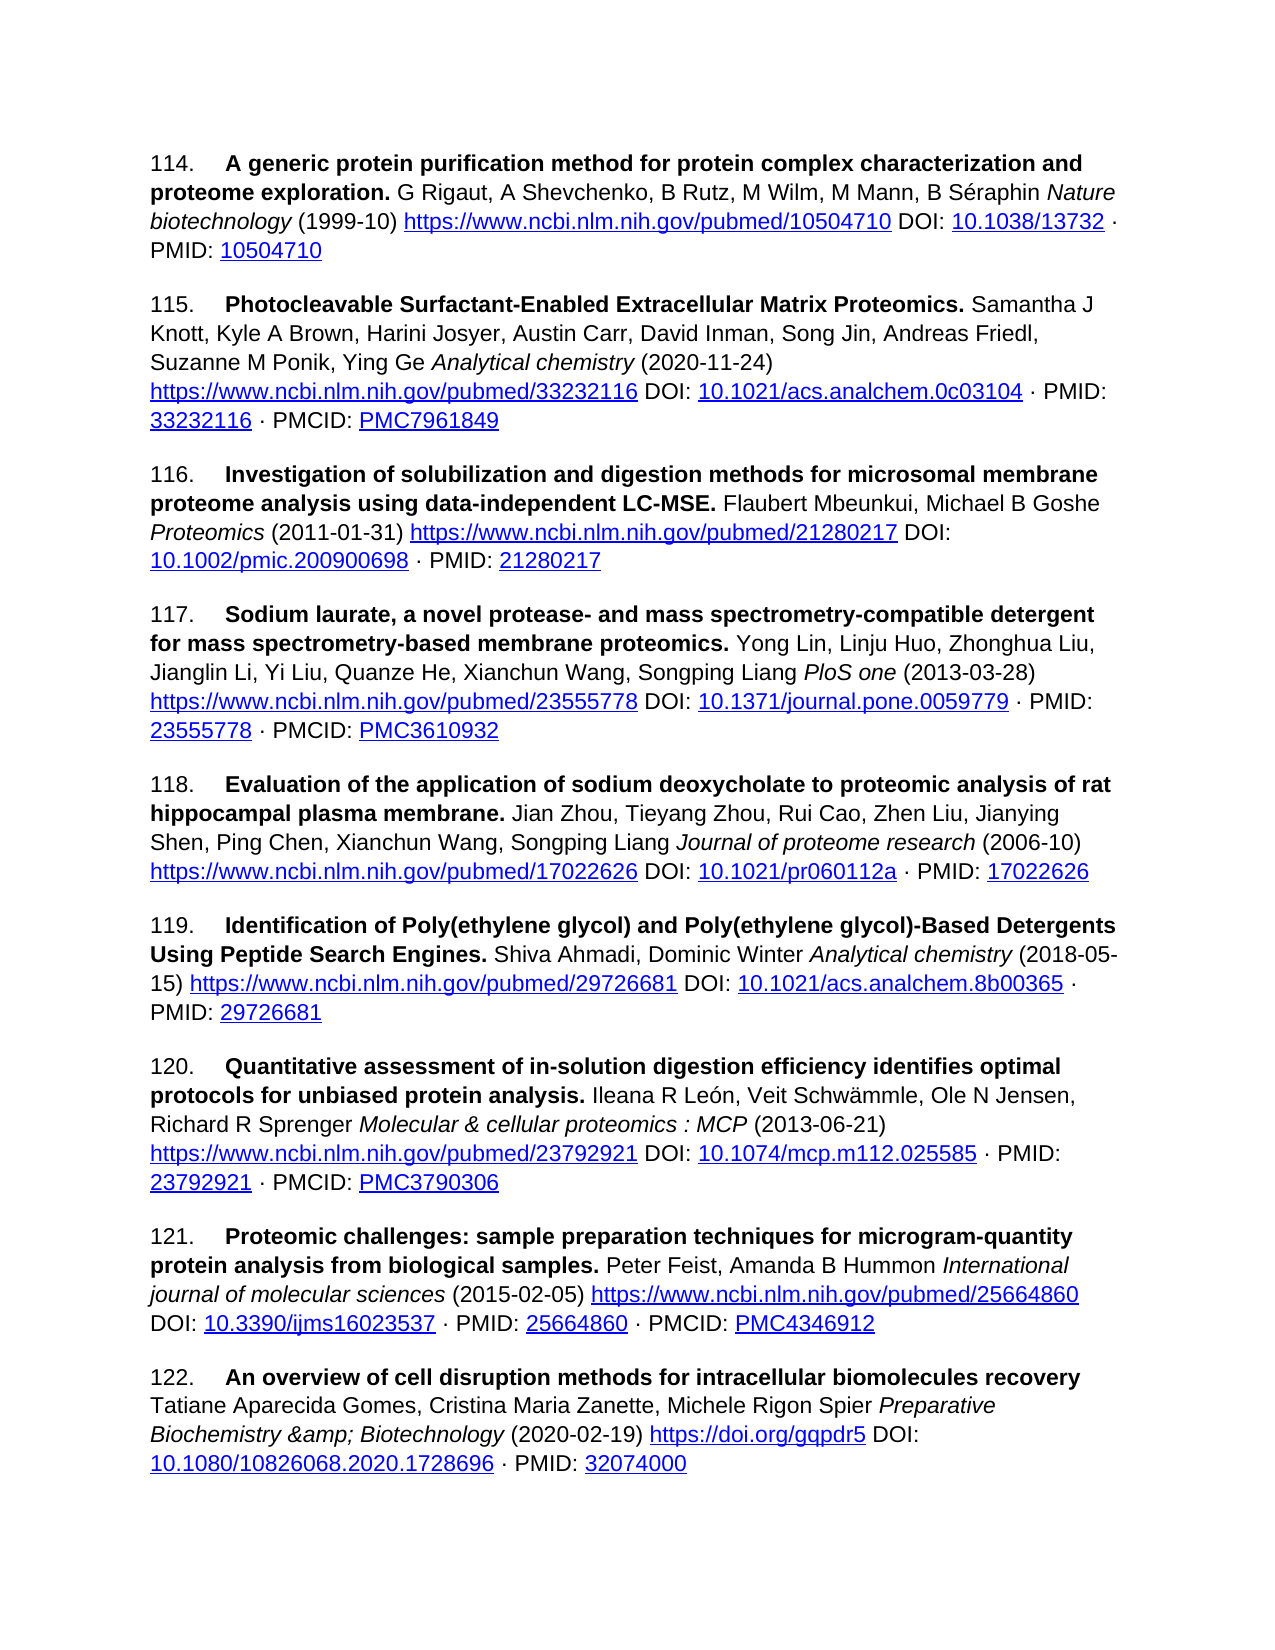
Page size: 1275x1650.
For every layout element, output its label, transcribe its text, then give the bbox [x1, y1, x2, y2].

text 118. Evaluation of the application of sodium deoxycholate to proteomic analysis of rat hippocampal plasma membrane. Jian Zhou, Tieyang Zhou, Rui Cao, Zhen Liu, Jianying Shen, Ping Chen, Xianchun Wang, Songping Liang Journal of proteome research (2006-10) https://www.ncbi.nlm.nih.gov/pubmed/17022626 DOI: 10.1021/pr060112a · PMID: 17022626 [150, 771, 1125, 884]
text 119. Identification of Poly(ethylene glycol) and Poly(ethylene glycol)-Based Detergents Using Peptide Search Engines. Shiva Ahmadi, Dominic Winter Analytical chemistry (2018-05-15) https://www.ncbi.nlm.nih.gov/pubmed/29726681 DOI: 10.1021/acs.analchem.8b00365 · PMID: 29726681 [150, 912, 1125, 1025]
text 121. Proteomic challenges: sample preparation techniques for microgram-quantity protein analysis from biological samples. Peter Feist, Amanda B Hummon International journal of molecular sciences (2015-02-05) https://www.ncbi.nlm.nih.gov/pubmed/25664860 DOI: 10.3390/ijms16023537 · PMID: 25664860 · PMCID: PMC4346912 [150, 1223, 1125, 1336]
text 117. Sodium laurate, a novel protease- and mass spectrometry-compatible detergent for mass spectrometry-based membrane proteomics. Yong Lin, Linju Huo, Zhonghua Liu, Jianglin Li, Yi Liu, Quanze He, Xianchun Wang, Songping Liang PloS one (2013-03-28) https://www.ncbi.nlm.nih.gov/pubmed/23555778 DOI: 10.1371/journal.pone.0059779 · PMID: 23555778 · PMCID: PMC3610932 [150, 601, 1125, 744]
text 122. An overview of cell disruption methods for intracellular biomolecules recovery Tatiane Aparecida Gomes, Cristina Maria Zanette, Michele Rigon Spier Preparative Biochemistry &amp; Biotechnology (2020-02-19) https://doi.org/gqpdr5 DOI: 10.1080/10826068.2020.1728696 · PMID: 32074000 [150, 1363, 1125, 1477]
text 114. A generic protein purification method for protein complex characterization and proteome exploration. G Rigaut, A Shevchenko, B Rutz, M Wilm, M Mann, B Séraphin Nature biotechnology (1999-10) https://www.ncbi.nlm.nih.gov/pubmed/10504710 DOI: 10.1038/13732 · PMID: 10504710 [150, 150, 1125, 263]
text 115. Photocleavable Surfactant-Enabled Extracellular Matrix Proteomics. Samantha J Knott, Kyle A Brown, Harini Josyer, Austin Carr, David Inman, Song Jin, Andreas Friedl, Suzanne M Ponik, Ying Ge Analytical chemistry (2020-11-24) https://www.ncbi.nlm.nih.gov/pubmed/33232116 DOI: 10.1021/acs.analchem.0c03104 · PMID: 33232116 · PMCID: PMC7961849 [150, 291, 1125, 433]
text 120. Quantitative assessment of in-solution digestion efficiency identifies optimal protocols for unbiased protein analysis. Ileana R León, Veit Schwämmle, Ole N Jensen, Richard R Sprenger Molecular & cellular proteomics : MCP (2013-06-21) https://www.ncbi.nlm.nih.gov/pubmed/23792921 DOI: 10.1074/mcp.m112.025585 · PMID: 23792921 · PMCID: PMC3790306 [150, 1053, 1125, 1195]
text 116. Investigation of solubilization and digestion methods for microsomal membrane proteome analysis using data-independent LC-MSE. Flaubert Mbeunkui, Michael B Goshe Proteomics (2011-01-31) https://www.ncbi.nlm.nih.gov/pubmed/21280217 DOI: 10.1002/pmic.200900698 · PMID: 21280217 [150, 461, 1125, 574]
